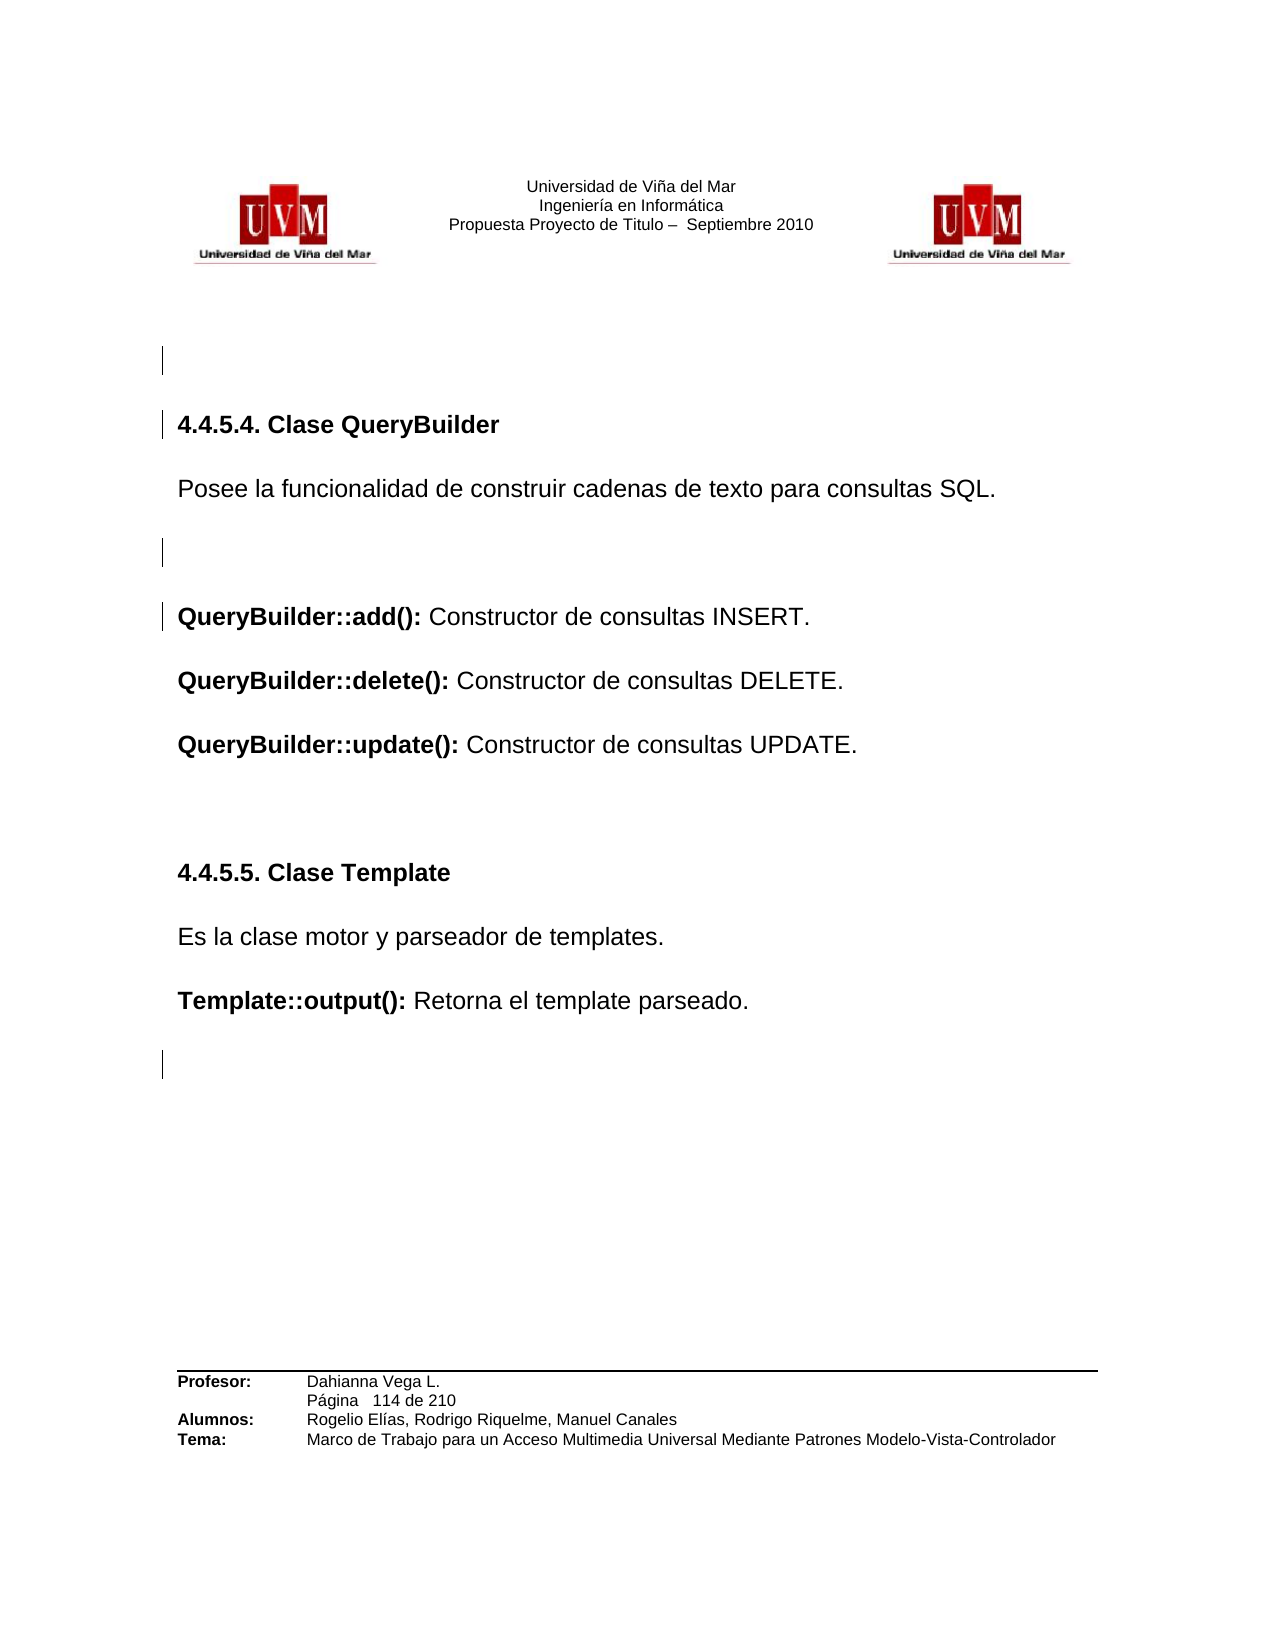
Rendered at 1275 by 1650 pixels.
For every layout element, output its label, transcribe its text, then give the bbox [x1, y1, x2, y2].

text QueryBuilder::add(): Constructor de consultas INSERT. [177, 602, 1098, 631]
text Posee la funcionalidad de construir cadenas de texto para consultas SQL. [177, 474, 1098, 503]
text Template::output(): Retorna el template parseado. [177, 986, 1098, 1015]
picture [871, 176, 1084, 267]
text Es la clase motor y parseador de templates. [177, 922, 1098, 951]
text QueryBuilder::delete(): Constructor de consultas DELETE. [177, 666, 1098, 695]
text QueryBuilder::update(): Constructor de consultas UPDATE. [177, 730, 1098, 759]
picture [177, 176, 390, 267]
text 4.4.5.5. Clase Template [177, 858, 1098, 887]
text 4.4.5.4. Clase QueryBuilder [177, 410, 1098, 439]
